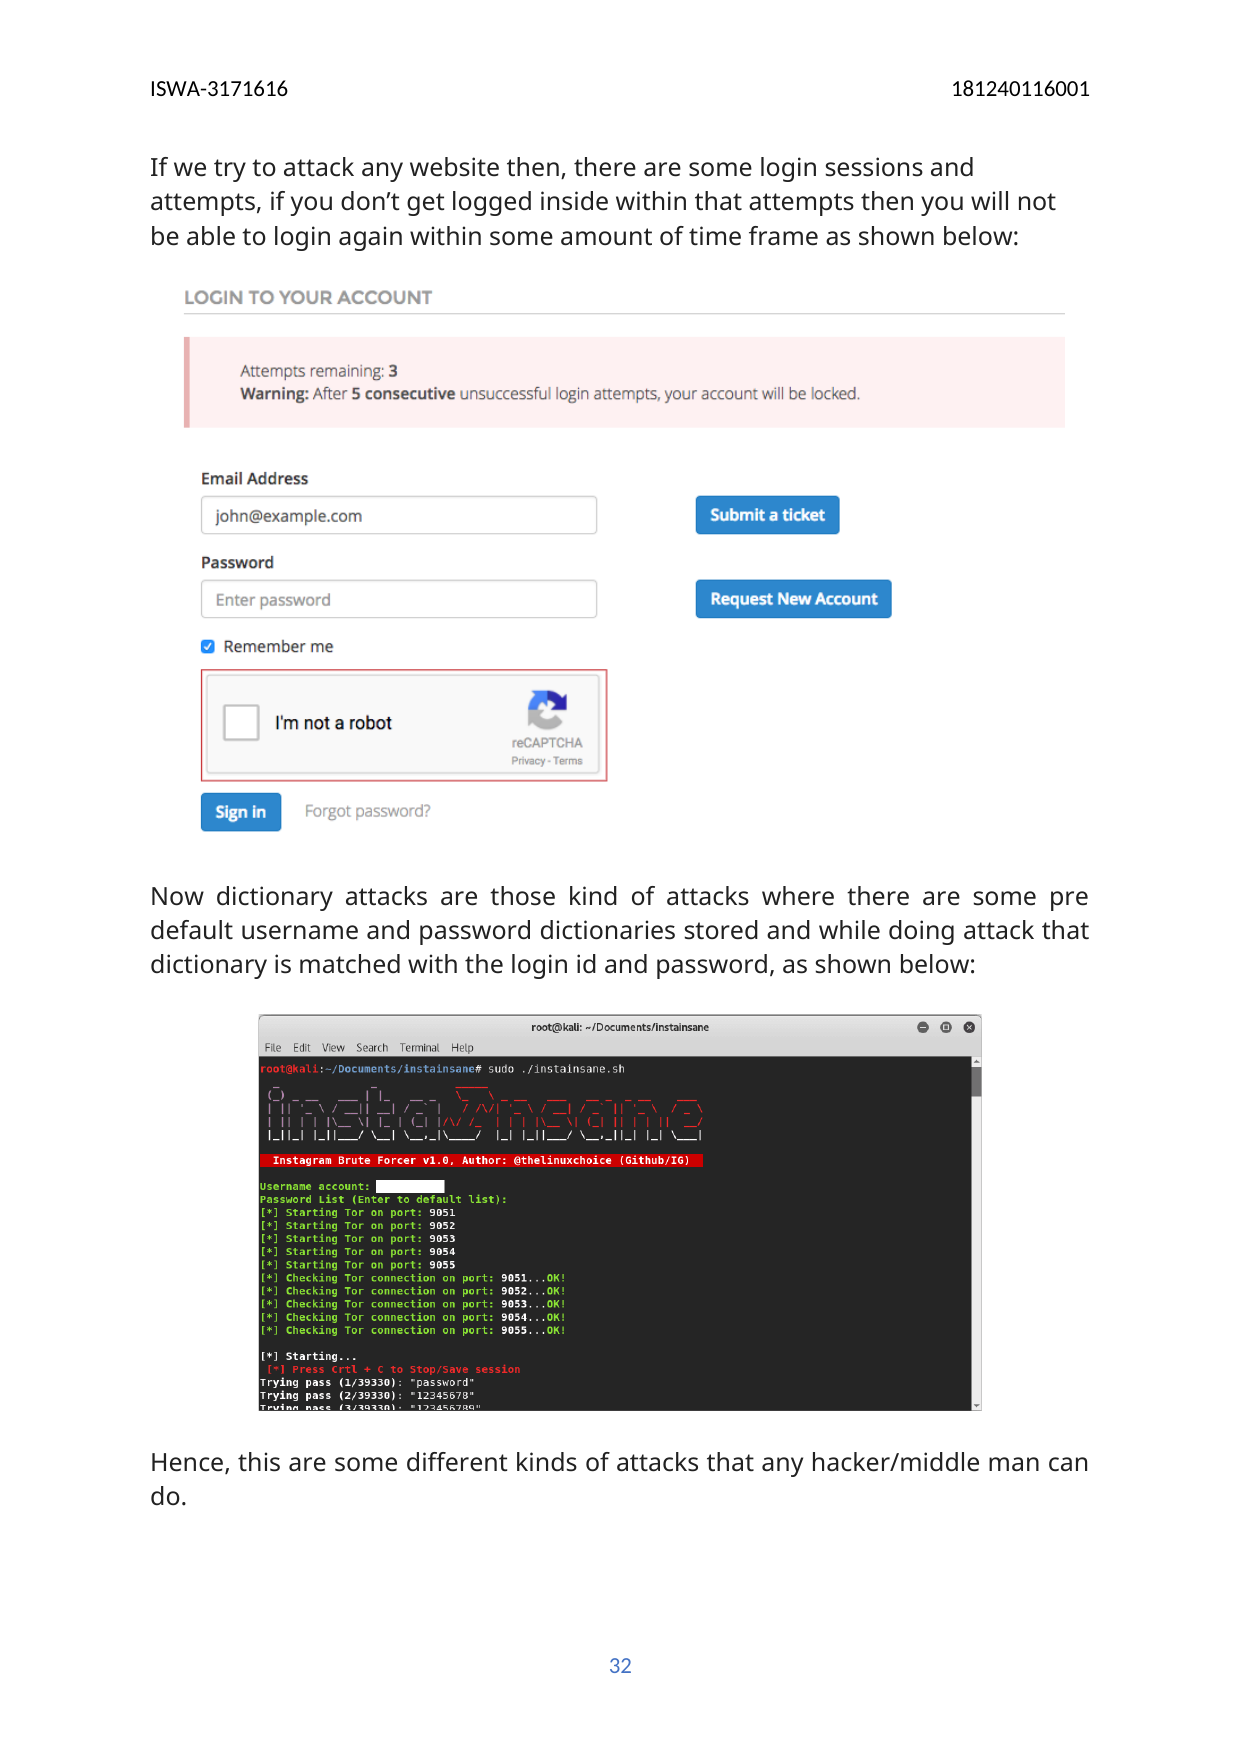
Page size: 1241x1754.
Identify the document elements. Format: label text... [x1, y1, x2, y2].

list Hence, this are some different kinds of attacks that any hacker/middle man can do. [150, 1445, 1090, 1513]
picture [175, 286, 1065, 845]
list If we try to attack any website then, there are some login sessions and attempts, if you don’t get logged inside within that attempts then you will not be able to login again within some amount of time frame as shown below: [150, 150, 1090, 252]
picture [258, 1014, 982, 1411]
list Now dictionary attacks are those kind of attacks where there are some pre default username and password dictionaries stored and while doing attack that dictionary is matched with the login id and password, as shown below: [150, 878, 1090, 981]
